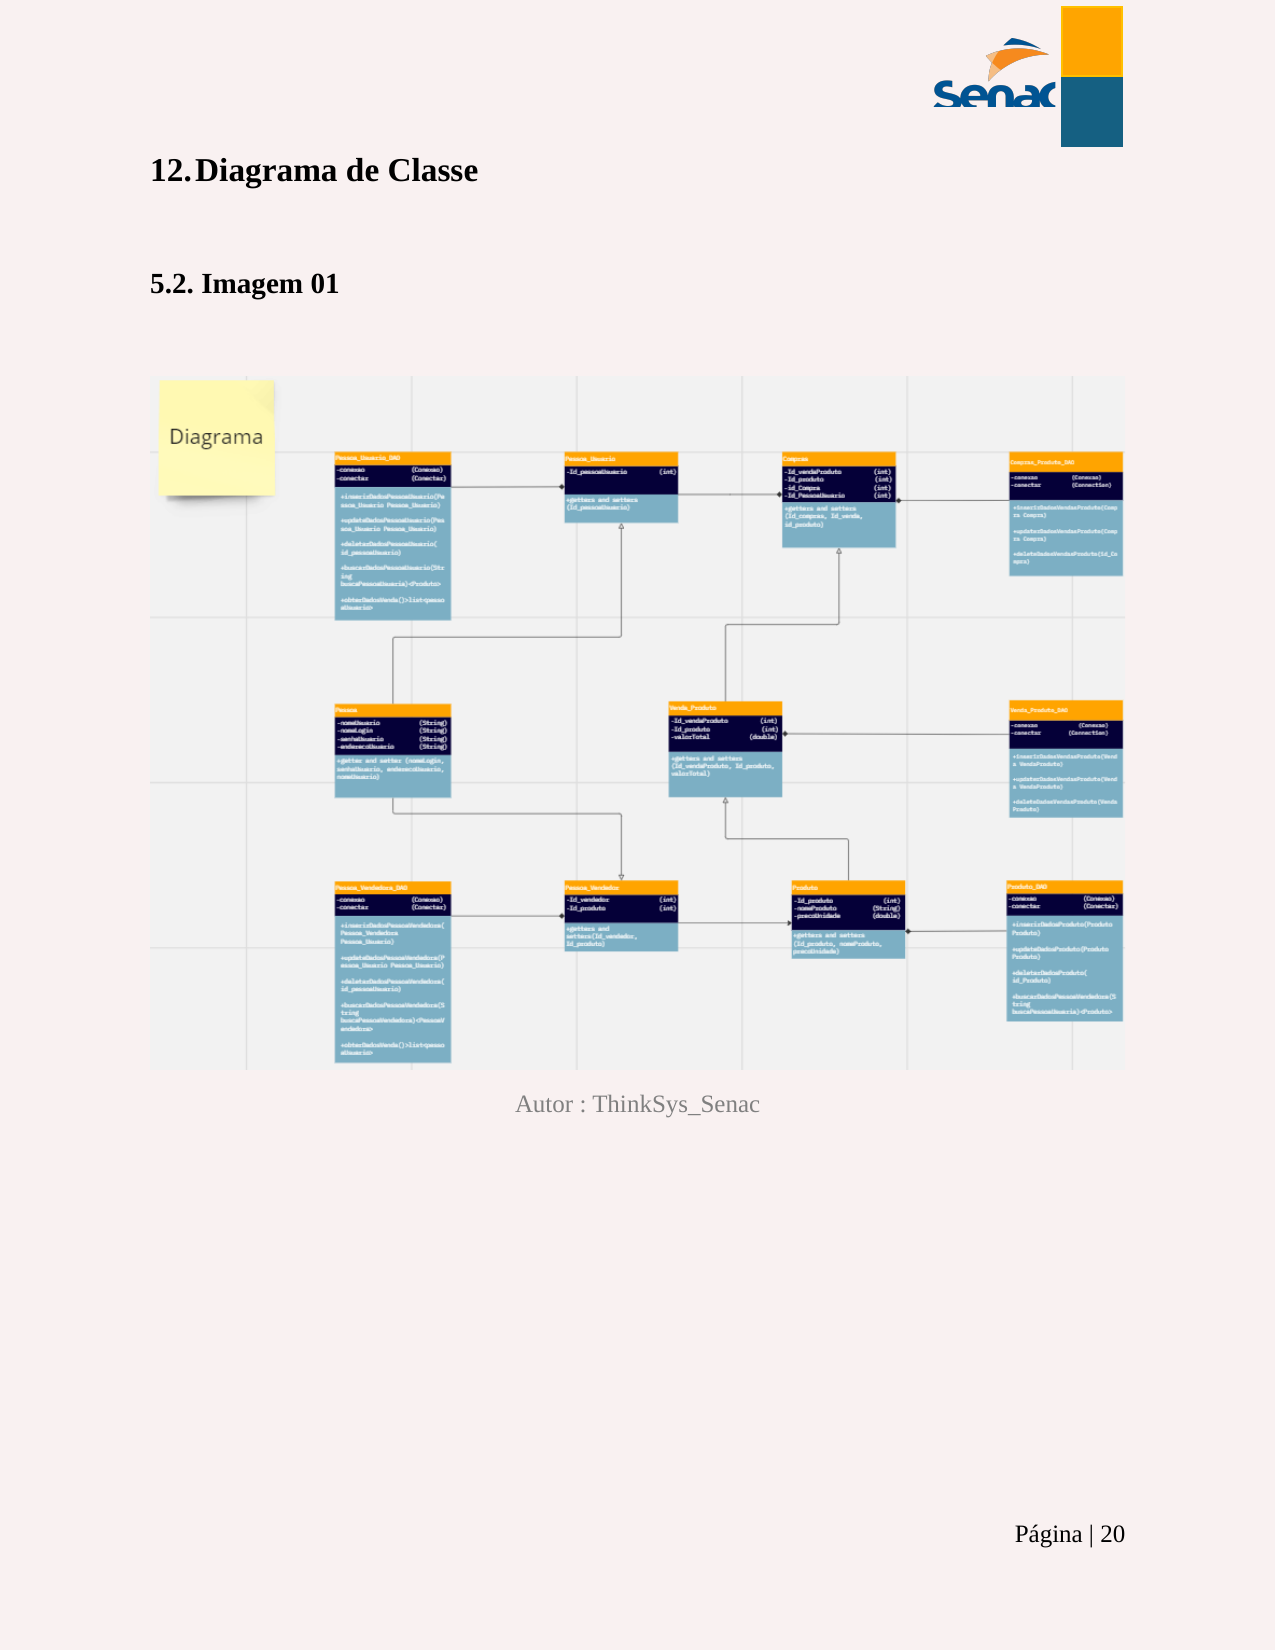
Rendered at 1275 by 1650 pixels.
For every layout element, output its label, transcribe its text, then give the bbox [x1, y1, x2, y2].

picture [150, 376, 1125, 1070]
text Autor : ThinkSys_Senac [150, 1089, 1125, 1118]
text 5.2. Imagem 01 [150, 266, 1125, 299]
list Diagrama de Classe [150, 150, 1125, 188]
picture [933, 38, 1056, 107]
